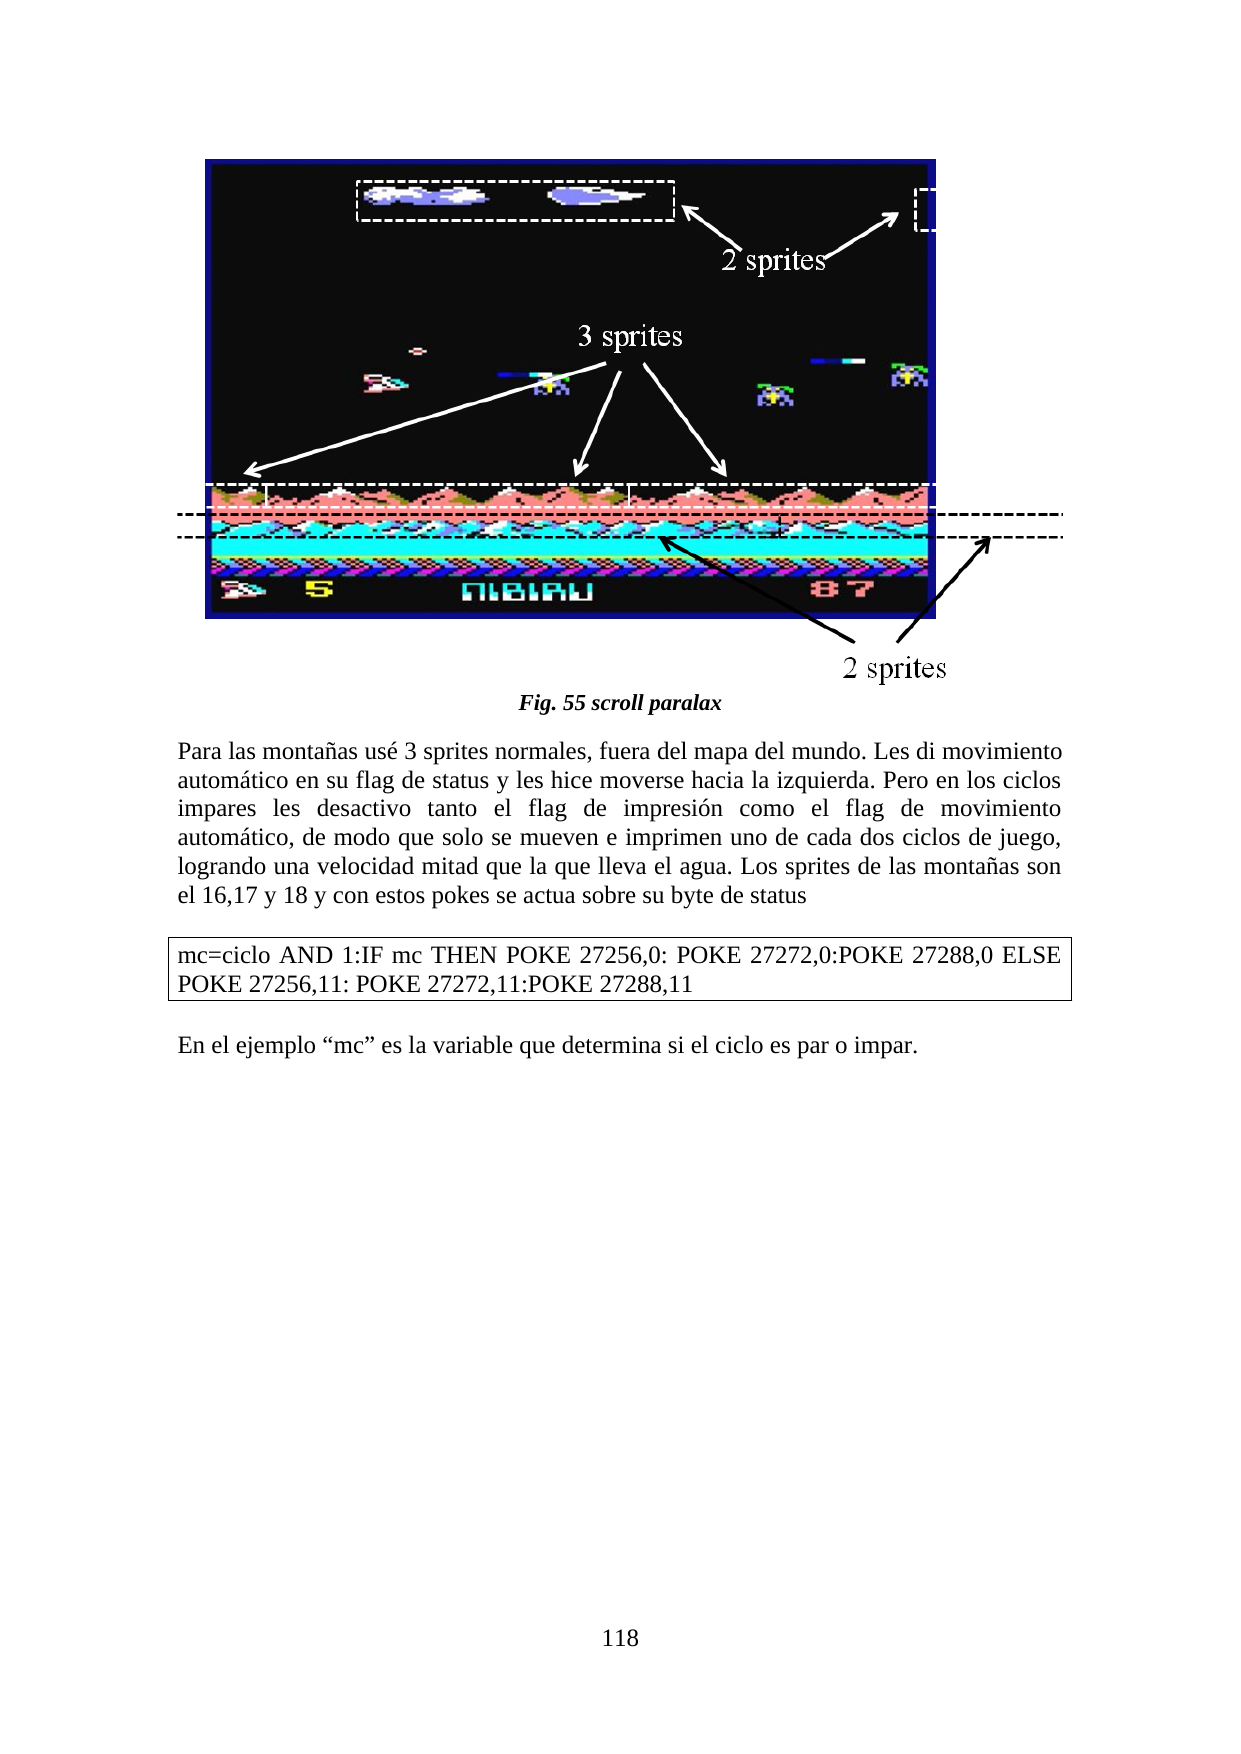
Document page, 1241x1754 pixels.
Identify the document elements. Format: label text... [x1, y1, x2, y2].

picture [177, 147, 1063, 689]
text Para las montañas usé 3 sprites normales, fuera del mapa del mundo. Les di movimiento automático en su flag de status y les hice moverse hacia la izquierda. Pero en los ciclos impares les desactivo tanto el flag de impresión como el flag de movimiento automático, de modo que solo se mueven e imprimen uno de cada dos ciclos de juego, logrando una velocidad mitad que la que lleva el agua. Los sprites de las montañas son el 16,17 y 18 y con estos pokes se actua sobre su byte de status [177, 736, 1063, 908]
text En el ejemplo “mc” es la variable que determina si el ciclo es par o impar. [177, 1030, 1063, 1058]
text mc=ciclo AND 1:IF mc THEN POKE 27256,0: POKE 27272,0:POKE 27288,0 ELSE POKE 27256,11: POKE 27272,11:POKE 27288,11 [169, 938, 1071, 1000]
